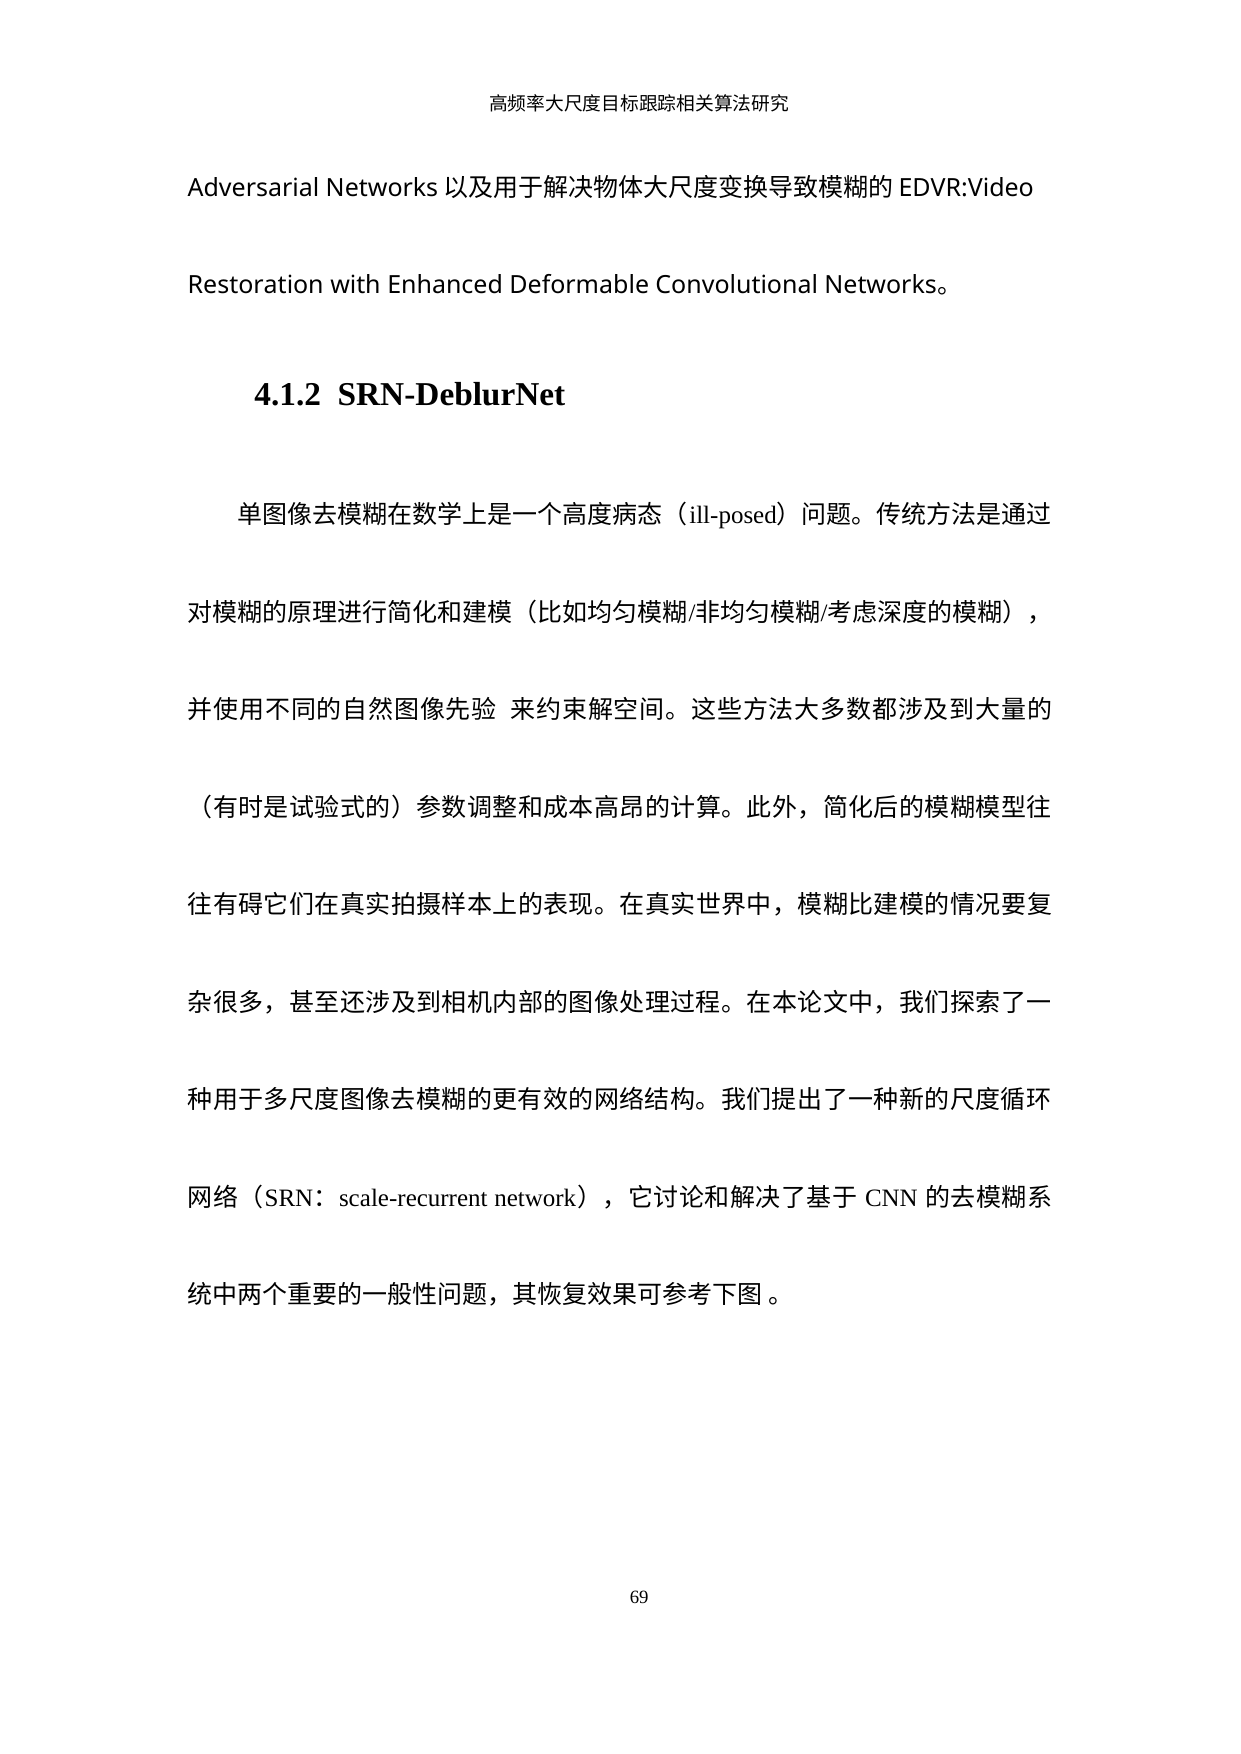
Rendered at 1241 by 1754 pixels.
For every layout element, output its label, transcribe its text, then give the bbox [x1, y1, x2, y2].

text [187, 153, 1053, 316]
subtitle 4.1.2 SRN-DeblurNet [187, 361, 1053, 426]
text 单图像去模糊在数学上是一个高度病态（ill-posed）问题。传统方法是通过对模糊的原理进行简化和建模（比如均匀模糊/非均匀模糊/考虑深度的模糊），并使用不同的自然图像先验 来约束解空间。这些方法大多数都涉及到大量的（有时是试验式的）参数调整和成本高昂的计算。此外，简化后的模糊模型往往有碍它们在真实拍摄样本上的表现。在真实世界中，模糊比建模的情况要复杂很多，甚至还涉及到相机内部的图像处理过程。在本论文中，我们探索了一种用于多尺度图像去模糊的更有效的网络结构。我们提出了一种新的尺度循环网络（SRN：scale-recurrent network），它讨论和解决了基于 CNN 的去模糊系统中两个重要的一般性问题，其恢复效果可参考下图 。 [187, 480, 1053, 1325]
